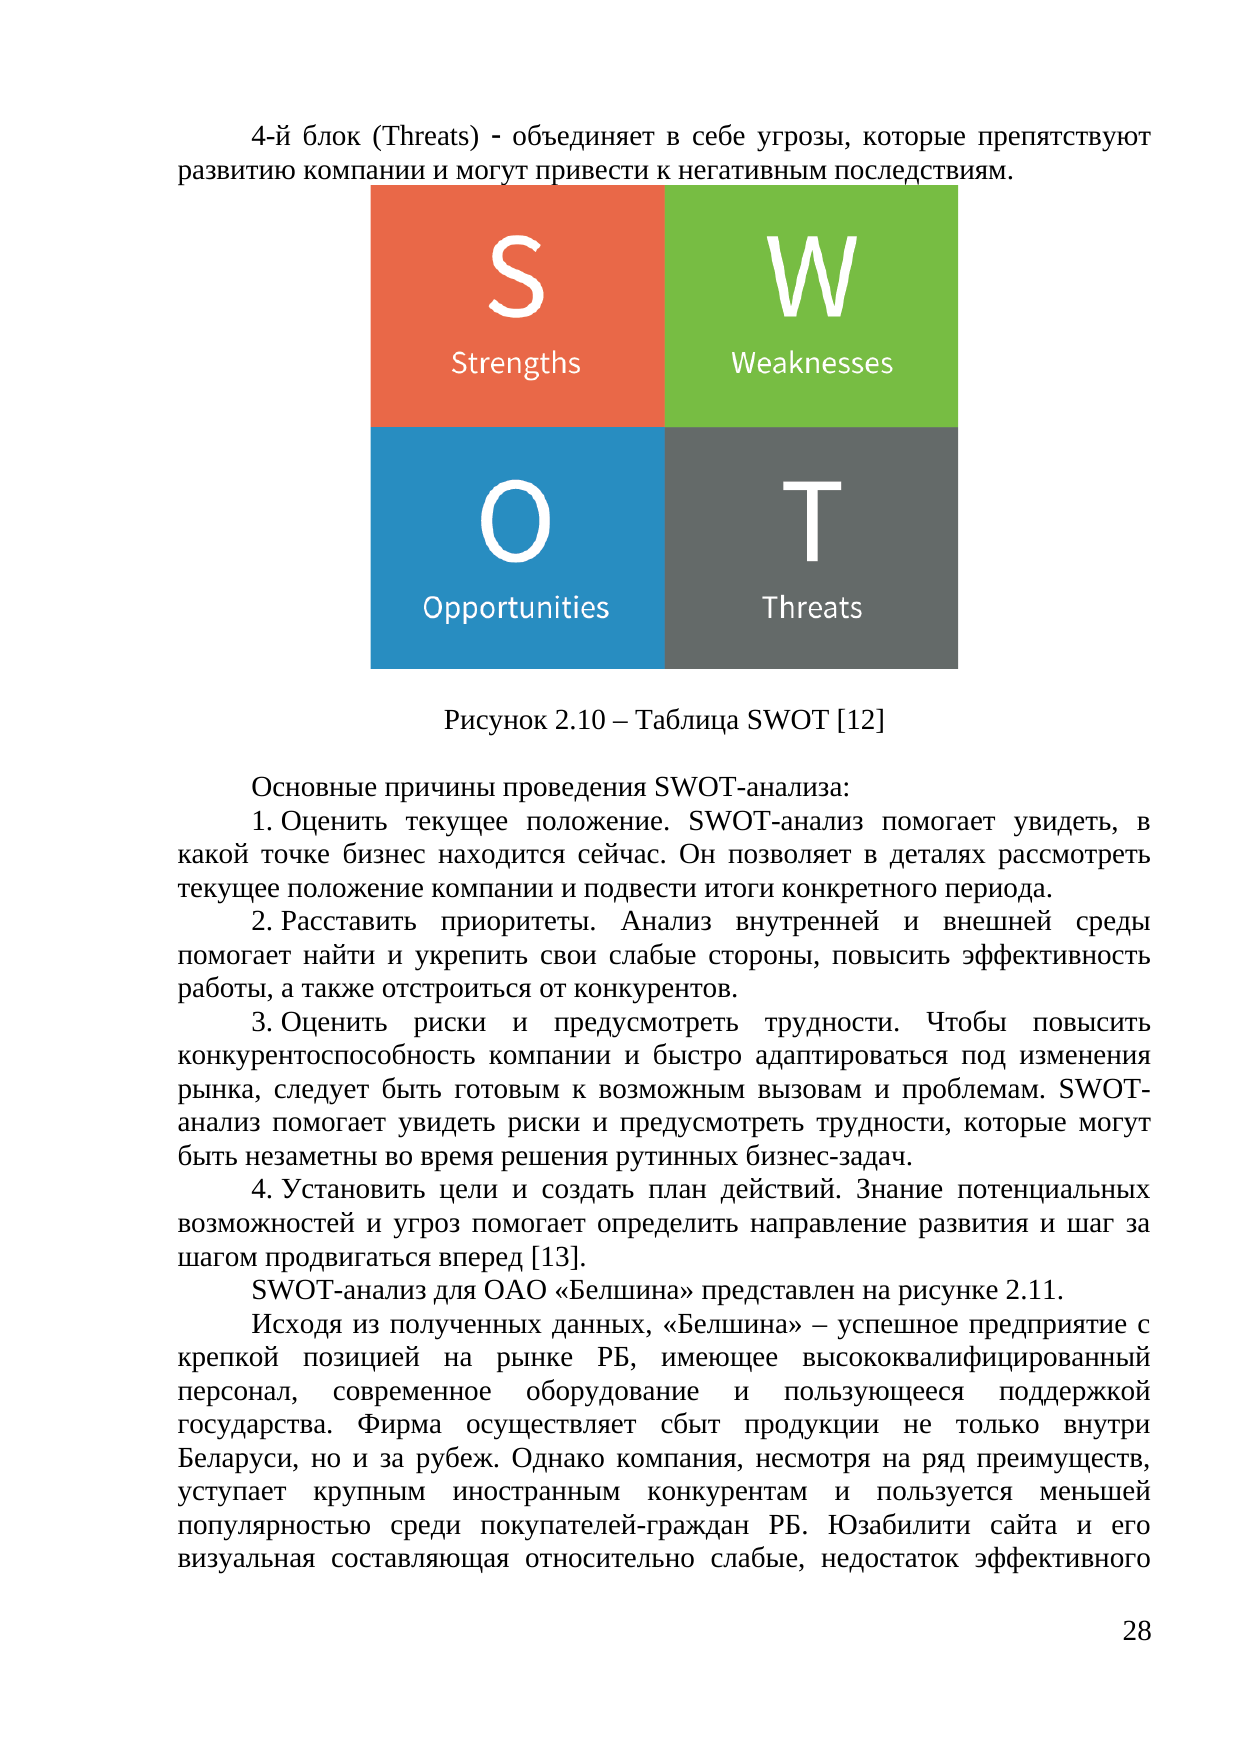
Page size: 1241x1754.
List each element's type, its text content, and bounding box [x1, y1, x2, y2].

list Рисунок 2.10 – Таблица SWOT [12] [177, 702, 1152, 736]
list Основные причины проведения SWOT-анализа: [177, 769, 1152, 803]
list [177, 1306, 1152, 1574]
list Расставить приоритеты. Анализ внутренней и внешней среды помогает найти и укрепить свои слабые стороны, повысить эффективность работы, а также отстроиться от конкурентов. [177, 903, 1152, 1004]
list Оценить текущее положение. SWOT-анализ помогает увидеть, в какой точке бизнес находится сейчас. Он позволяет в деталях рассмотреть текущее положение компании и подвести итоги конкретного периода. [177, 803, 1152, 903]
list Оценить риски и предусмотреть трудности. Чтобы повысить конкурентоспособность компании и быстро адаптироваться под изменения рынка, следует быть готовым к возможным вызовам и проблемам. SWOT-анализ помогает увидеть риски и предусмотреть трудности, которые могут быть незаметны во время решения рутинных бизнес-задач. [177, 1004, 1152, 1172]
list 4-й блок (Threats) объединяет в себе угрозы, которые препятствуют развитию компании и могут привести к негативным последствиям. [177, 118, 1152, 185]
list Установить цели и создать план действий. Знание потенциальных возможностей и угроз помогает определить направление развития и шаг за шагом продвигаться вперед [13]. [177, 1172, 1152, 1272]
picture [370, 185, 959, 669]
list SWOT-анализ для ОАО «Белшина» представлен на рисунке 2.11. [177, 1272, 1152, 1306]
